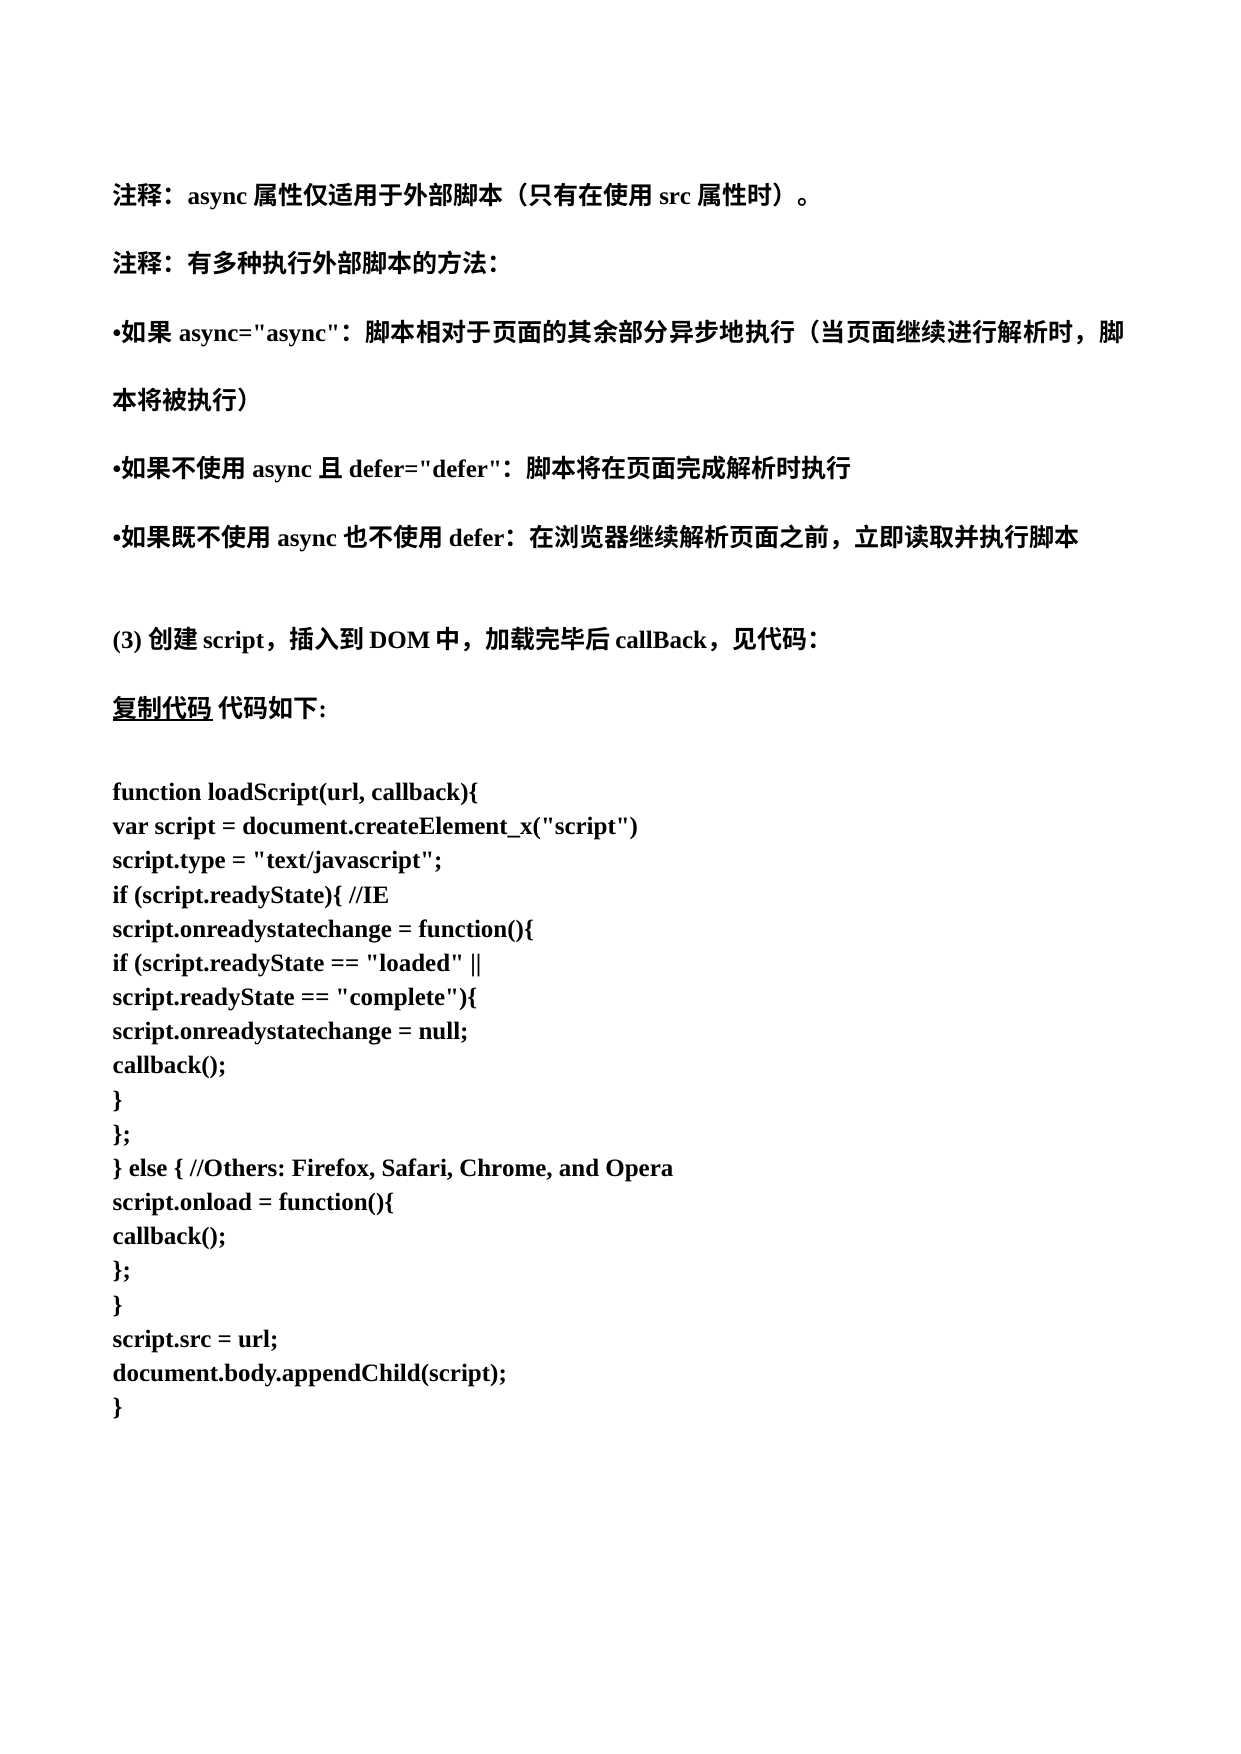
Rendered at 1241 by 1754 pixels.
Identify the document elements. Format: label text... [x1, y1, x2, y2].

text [112, 159, 1128, 672]
text function loadScript(url, callback){ var script = document.createElement_x("script") script.type = "text/javascript"; if (script.readyState){ //IE script.onreadystatechange = function(){ if (script.readyState == "loaded" || script.readyState == "complete"){ script.onreadystatechange = null; callback(); } }; } else { //Others: Firefox, Safari, Chrome, and Opera script.onload = function(){ callback(); }; } script.src = url; document.body.appendChild(script); } [112, 740, 1128, 1424]
text 复制代码 代码如下: [112, 672, 1128, 740]
